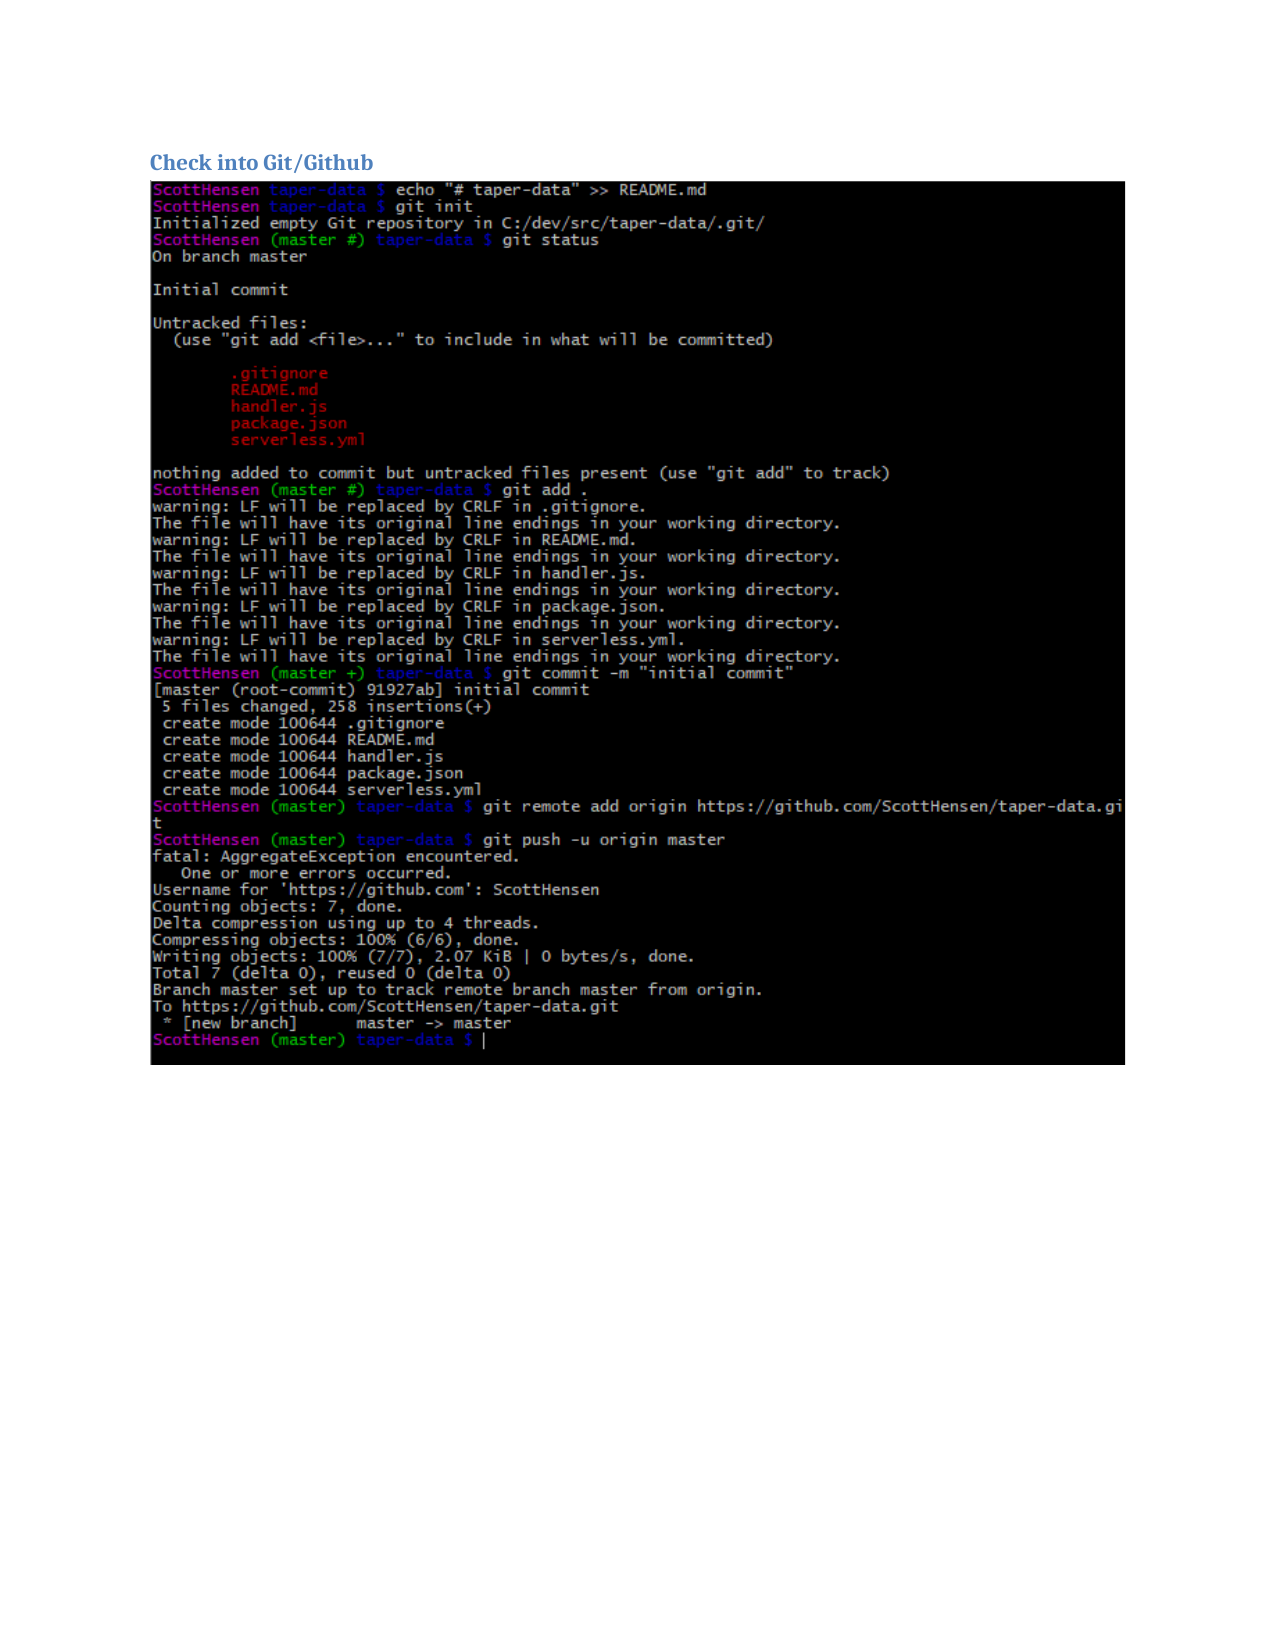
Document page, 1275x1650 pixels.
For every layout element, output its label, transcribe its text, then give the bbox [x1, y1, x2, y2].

subtitle Check into Git/Github [150, 150, 1125, 176]
picture [150, 180, 1125, 1065]
